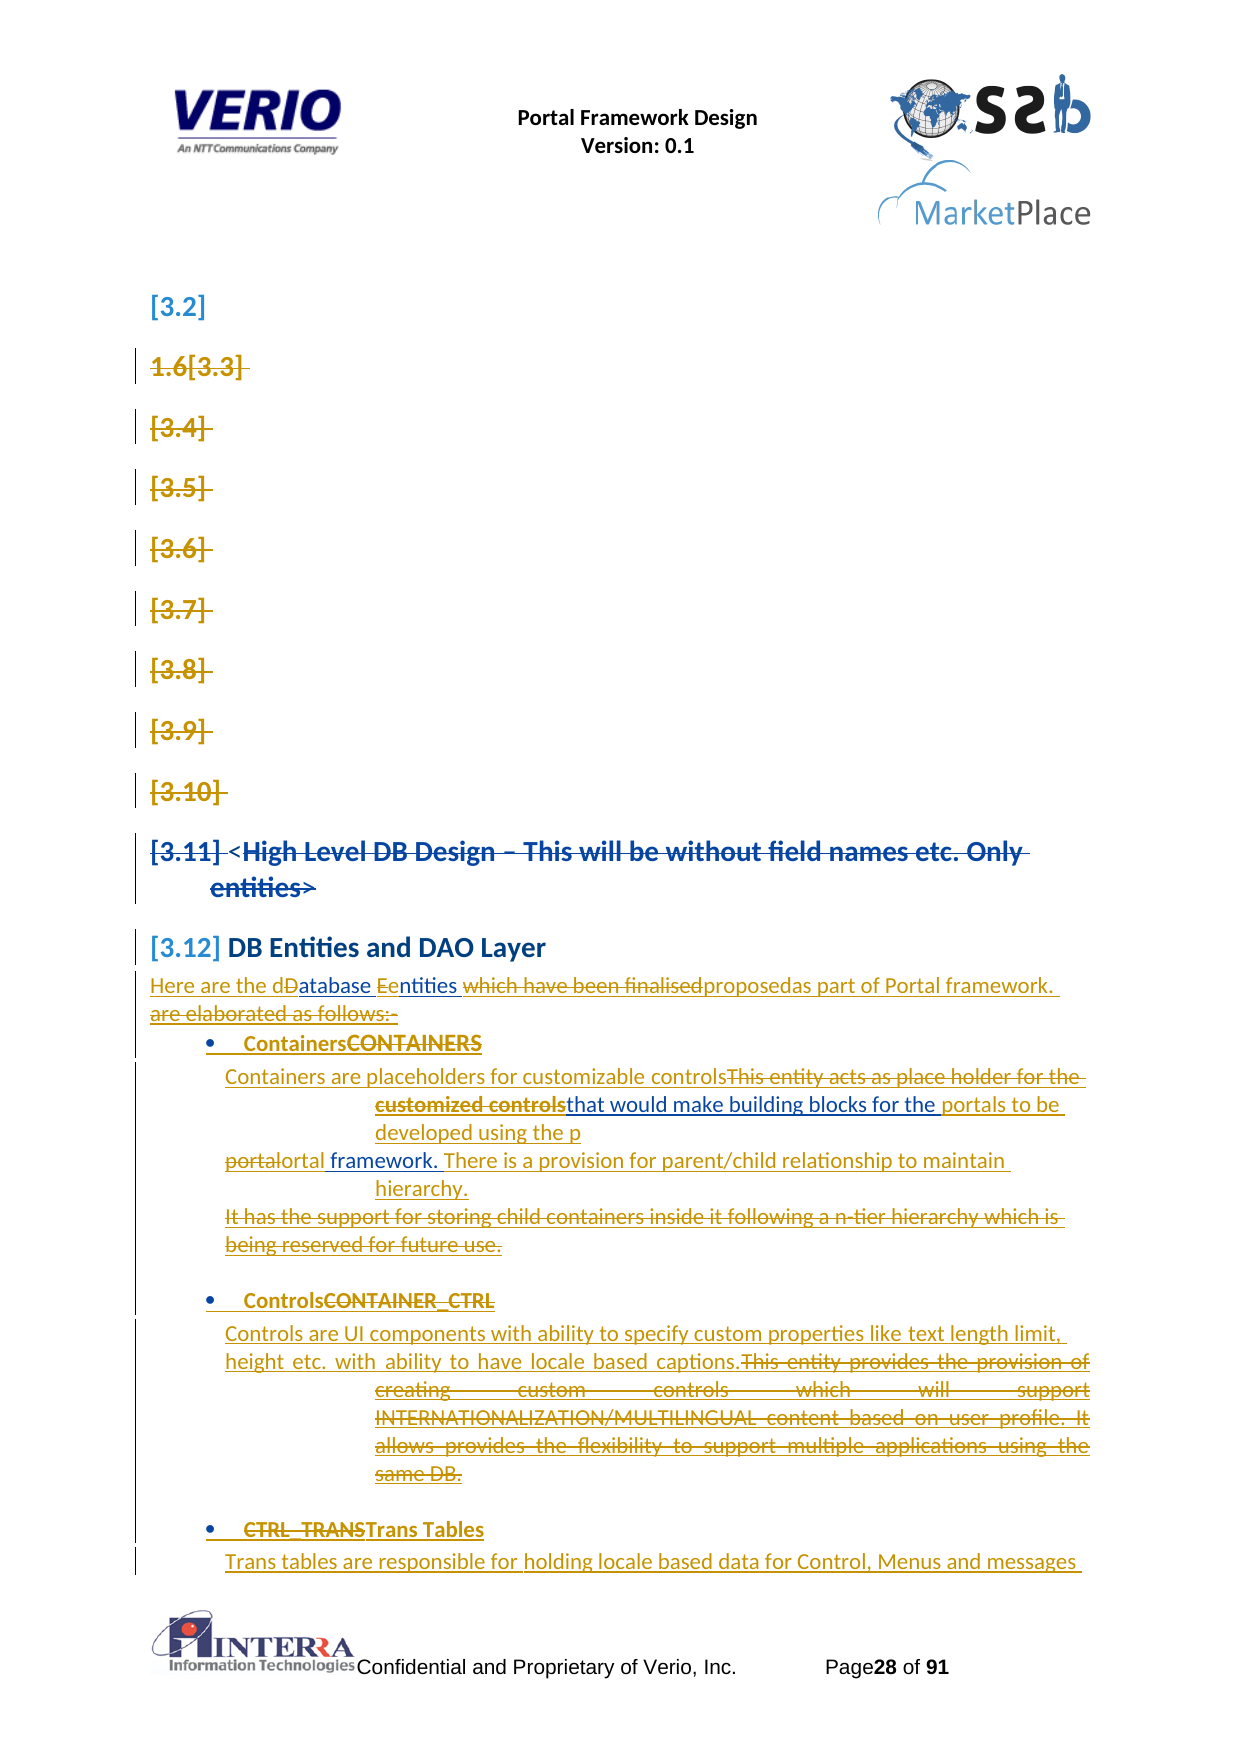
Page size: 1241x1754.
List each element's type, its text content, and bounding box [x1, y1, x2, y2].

picture [878, 74, 1091, 235]
picture [150, 1608, 357, 1675]
picture [156, 75, 357, 168]
subtitle DB Entities and DAO Layer [150, 929, 1090, 965]
